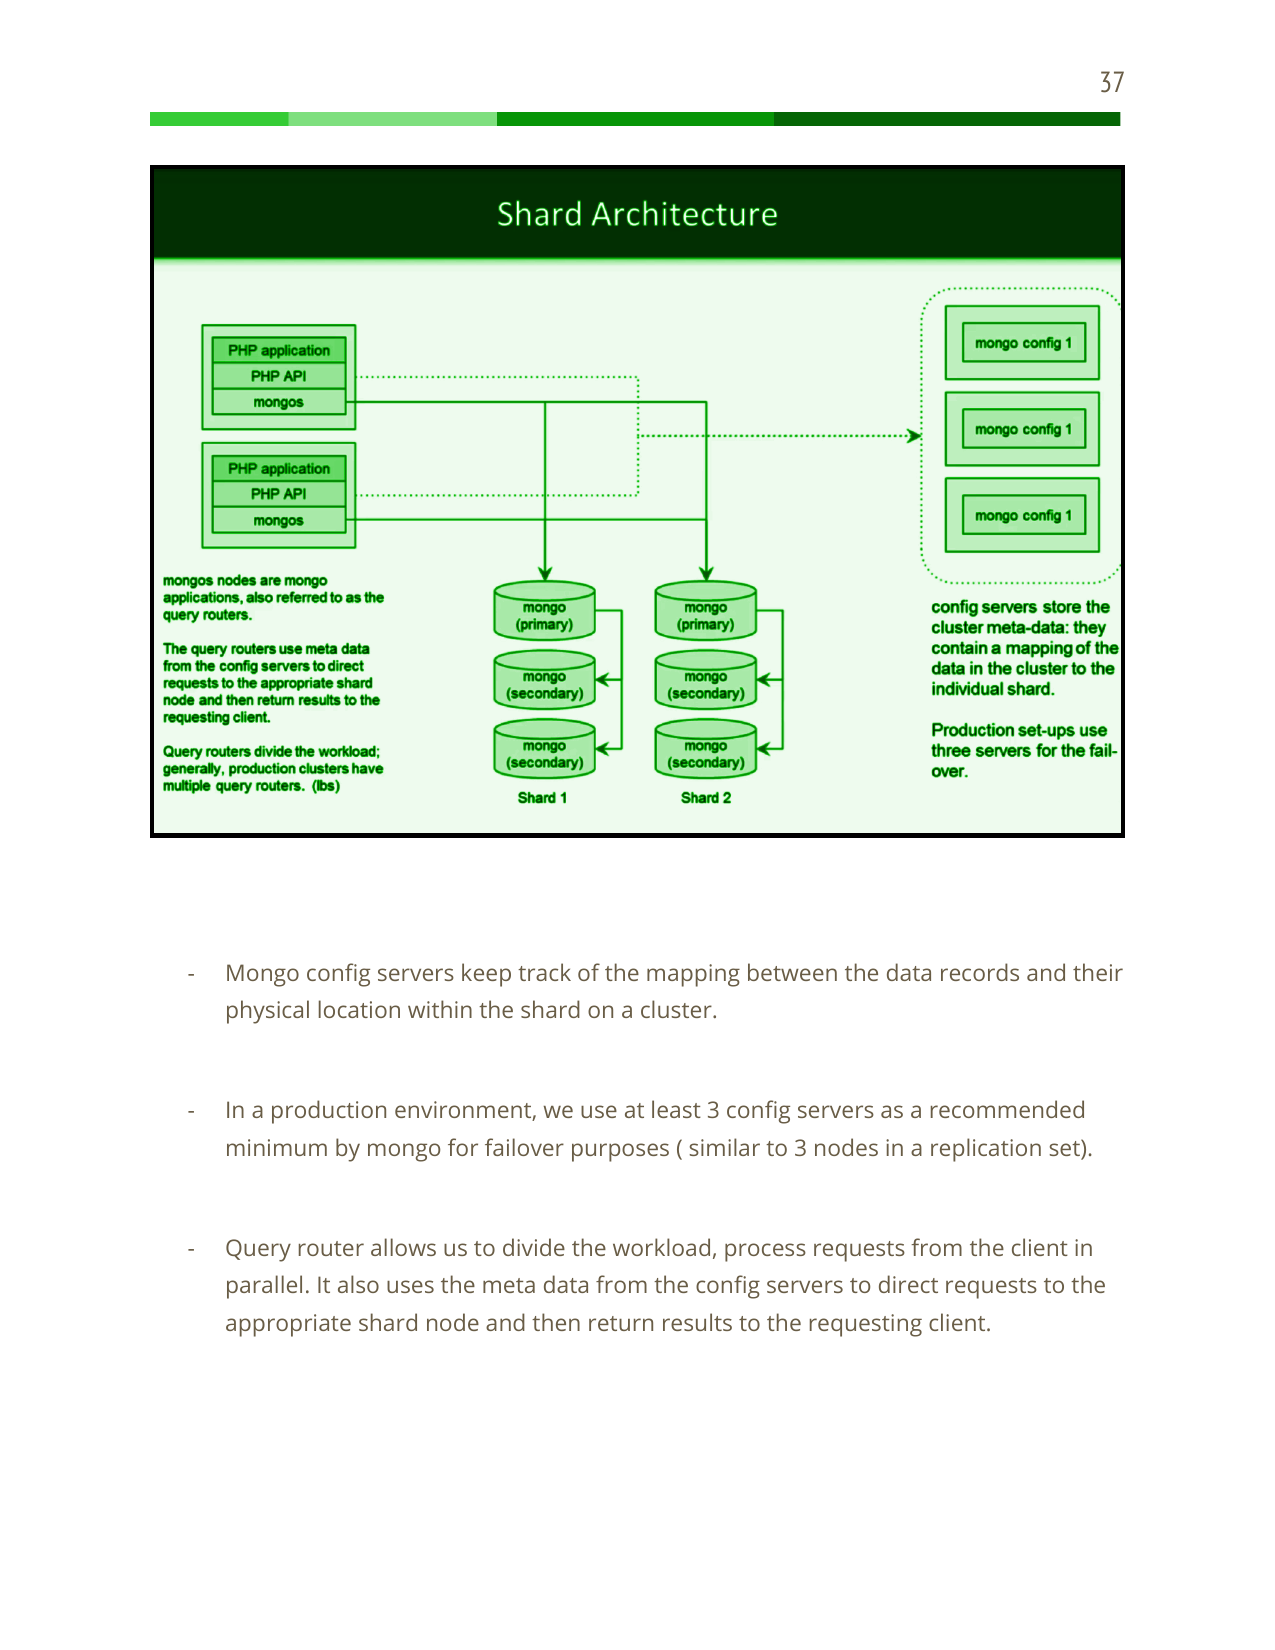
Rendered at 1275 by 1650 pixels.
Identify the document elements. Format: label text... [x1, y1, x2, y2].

list Query router allows us to divide the workload, process requests from the client in parallel. It also uses the meta data from the config servers to direct requests to the appropriate shard node and then return results to the requesting client. [187, 1231, 1125, 1338]
picture [150, 112, 1121, 126]
picture [154, 169, 1121, 833]
list Mongo config servers keep track of the mapping between the data records and their physical location within the shard on a cluster. [187, 956, 1125, 1025]
list In a production environment, we use at least 3 config servers as a recommended minimum by mongo for failover purposes ( similar to 3 nodes in a replication set). [187, 1094, 1125, 1163]
